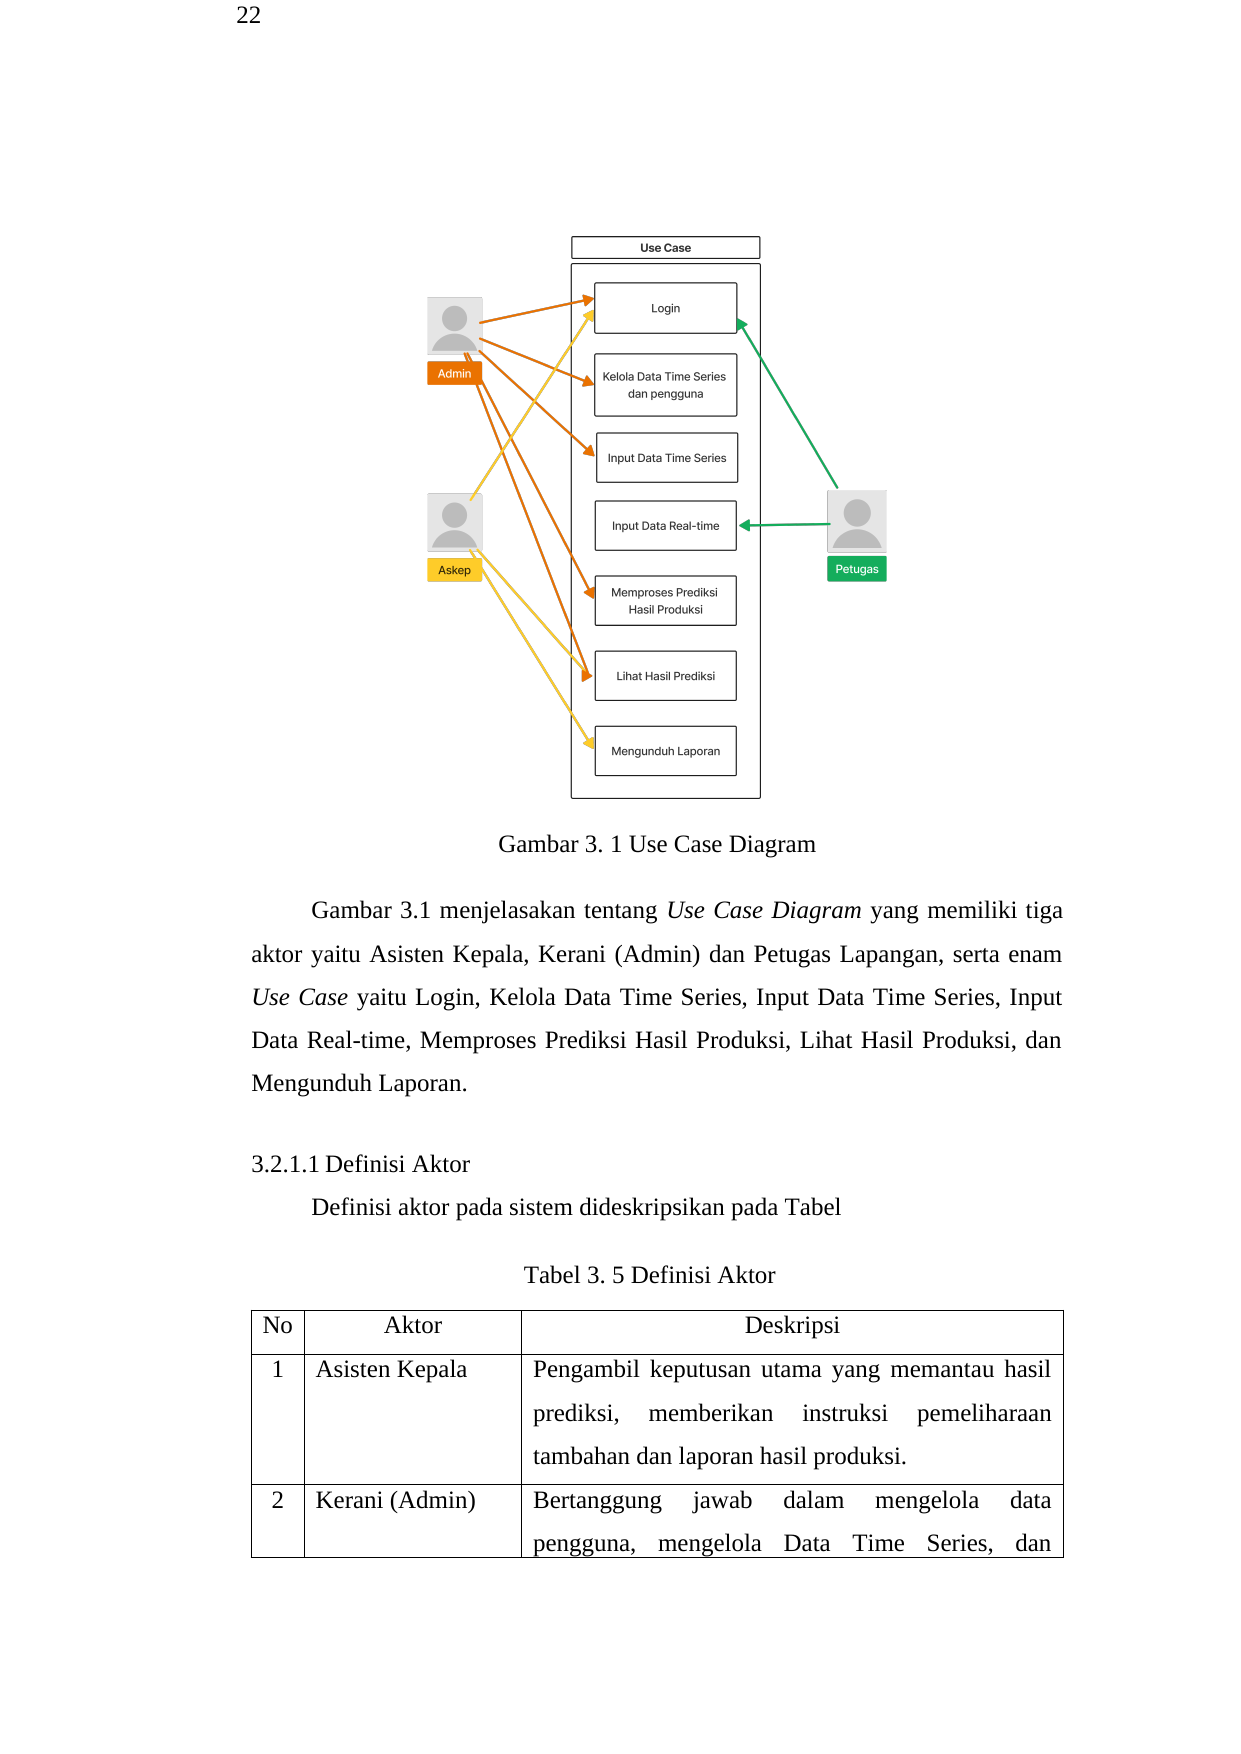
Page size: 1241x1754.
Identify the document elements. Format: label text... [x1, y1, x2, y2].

list Definisi Aktor [251, 1149, 1063, 1177]
table_cell Kerani (Admin) [305, 1485, 521, 1557]
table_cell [522, 1485, 1063, 1557]
text Definisi aktor pada sistem dideskripsikan pada Tabel [251, 1192, 1063, 1221]
picture [427, 236, 887, 799]
text Gambar 3. 1 Use Case Diagram [251, 829, 1063, 858]
text Tabel 3. 5 Definisi Aktor [236, 1260, 1063, 1289]
table_cell 2 [252, 1485, 304, 1557]
table_header Aktor [305, 1311, 521, 1353]
table_cell 1 [252, 1355, 304, 1484]
text Gambar 3.1 menjelasakan tentang Use Case Diagram yang memiliki tiga aktor yaitu Asisten Kepala, Kerani (Admin) dan Petugas Lapangan, serta enam Use Case yaitu Login, Kelola Data Time Series, Input Data Time Series, Input Data Real-time, Memproses Prediksi Hasil Produksi, Lihat Hasil Produksi, dan Mengunduh Laporan. [251, 896, 1063, 1097]
table_header No [252, 1311, 304, 1353]
table_cell Pengambil keputusan utama yang memantau hasil prediksi, memberikan instruksi pemeliharaan tambahan dan laporan hasil produksi. [522, 1355, 1063, 1484]
table_cell Asisten Kepala [305, 1355, 521, 1484]
table_header Deskripsi [522, 1311, 1063, 1353]
